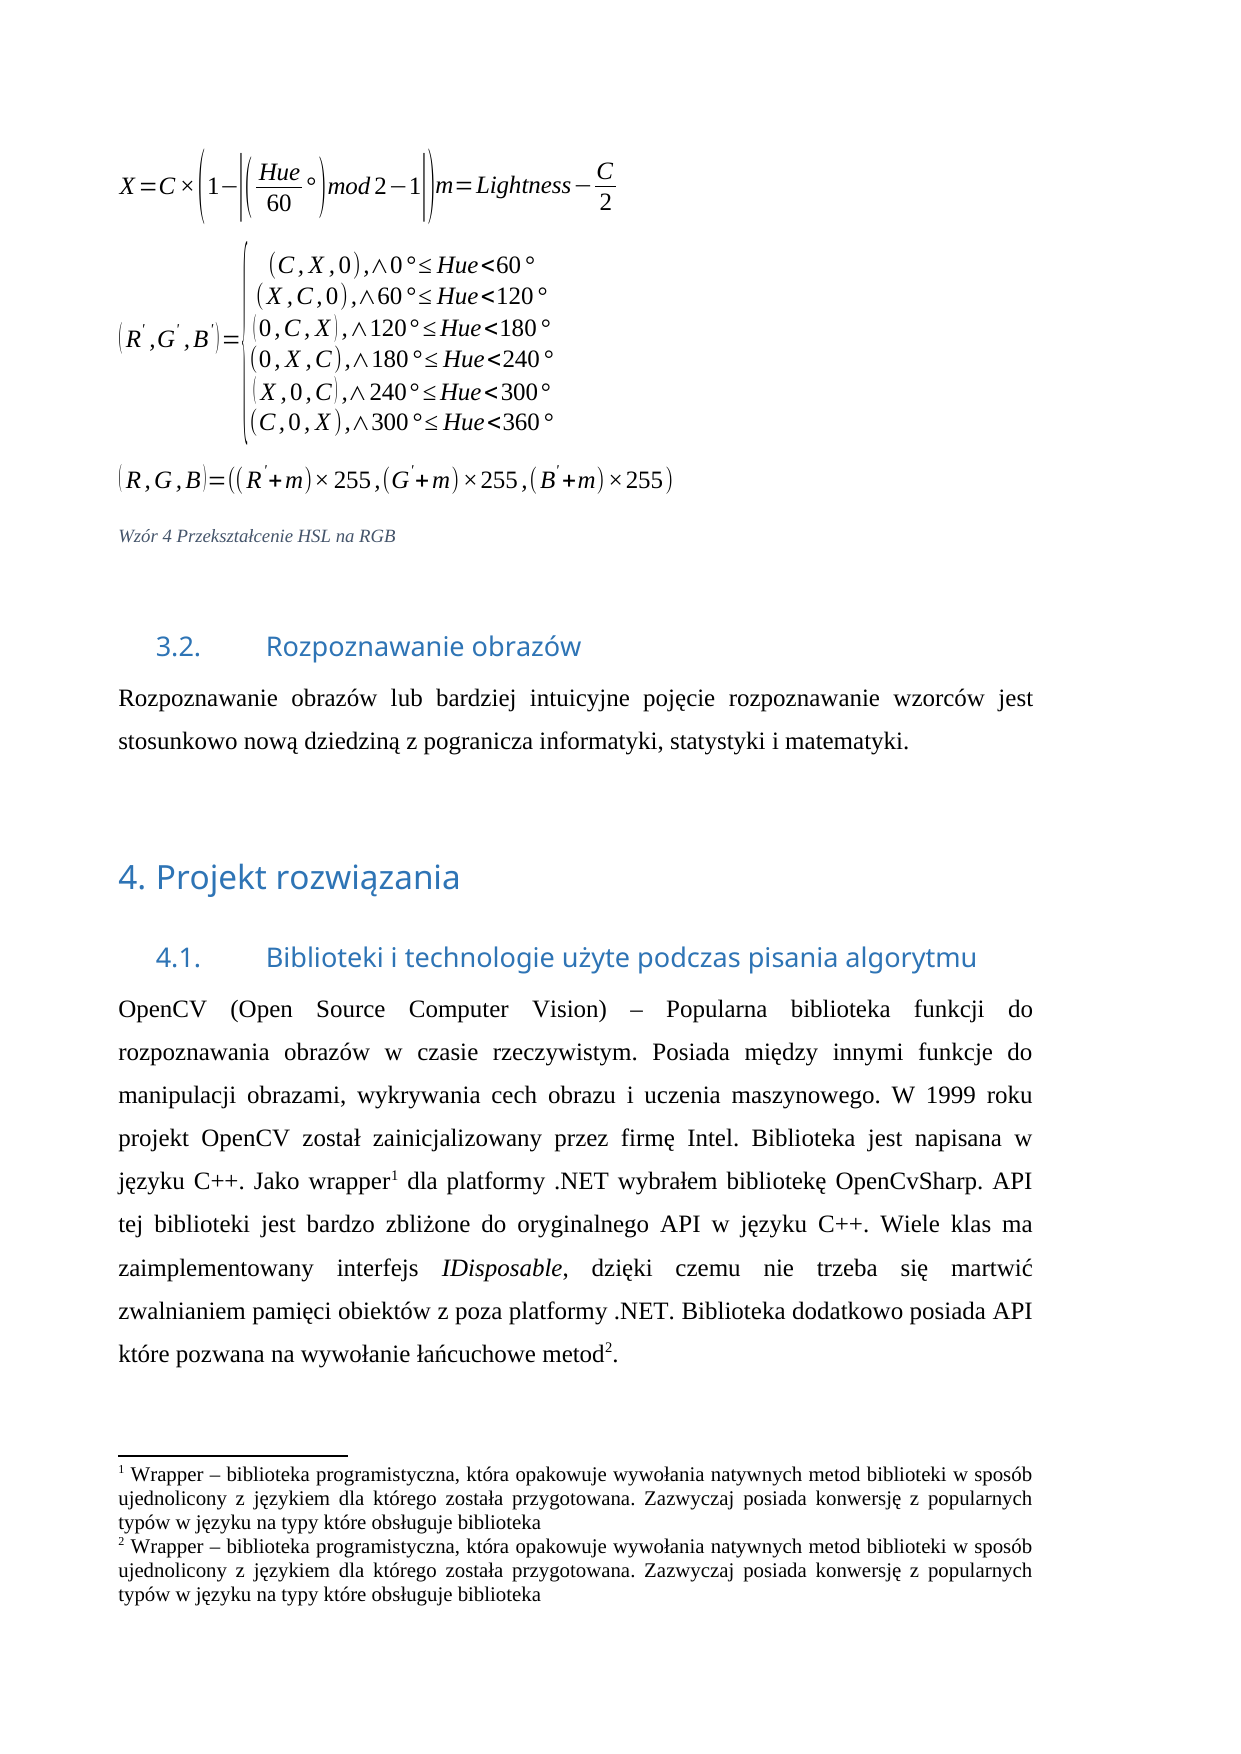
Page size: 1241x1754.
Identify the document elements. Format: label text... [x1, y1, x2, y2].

subtitle Rozpoznawanie obrazów [156, 627, 1033, 664]
text Wzór 4 Przekształcenie HSL na RGB [118, 525, 1033, 547]
text OpenCV (Open Source Computer Vision) – Popularna biblioteka funkcji do rozpoznawania obrazów w czasie rzeczywistym. Posiada między innymi funkcje do manipulacji obrazami, wykrywania cech obrazu i uczenia maszynowego. W 1999 roku projekt OpenCV został zainicjalizowany przez firmę Intel. Biblioteka jest napisana w języku C++. Jako wrapper dla platformy .NET wybrałem bibliotekę OpenCvSharp. API tej biblioteki jest bardzo zbliżone do oryginalnego API w języku C++. Wiele klas ma zaimplementowany interfejs IDisposable, dzięki czemu nie trzeba się martwić zwalnianiem pamięci obiektów z poza platformy .NET. Biblioteka dodatkowo posiada API które pozwana na wywołanie łańcuchowe metod. [118, 994, 1033, 1368]
text Rozpoznawanie obrazów lub bardziej intuicyjne pojęcie rozpoznawanie wzorców jest stosunkowo nową dziedziną z pogranicza informatyki, statystyki i matematyki. [118, 683, 1033, 755]
subtitle Biblioteki i technologie użyte podczas pisania algorytmu [156, 939, 1033, 976]
subtitle Projekt rozwiązania [118, 854, 1033, 899]
